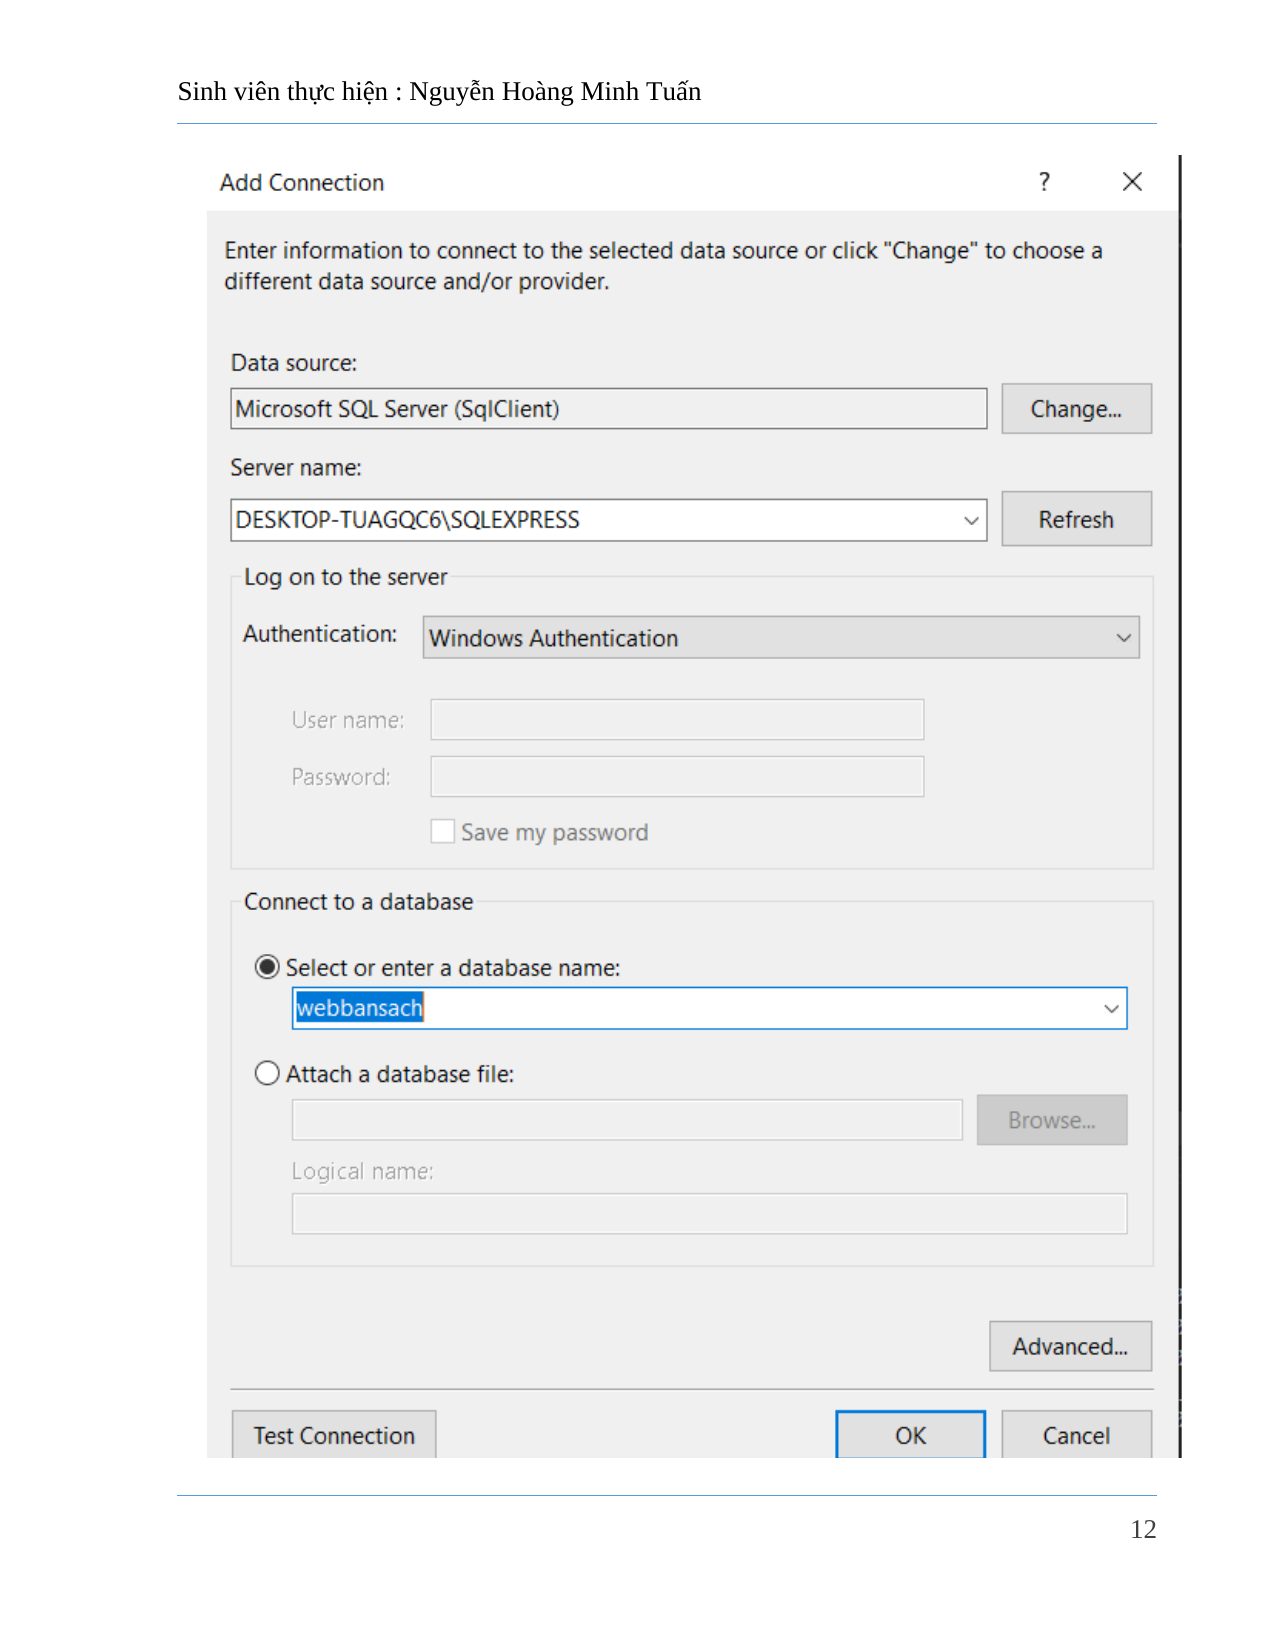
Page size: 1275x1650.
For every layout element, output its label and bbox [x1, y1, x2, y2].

picture [206, 155, 1182, 1458]
